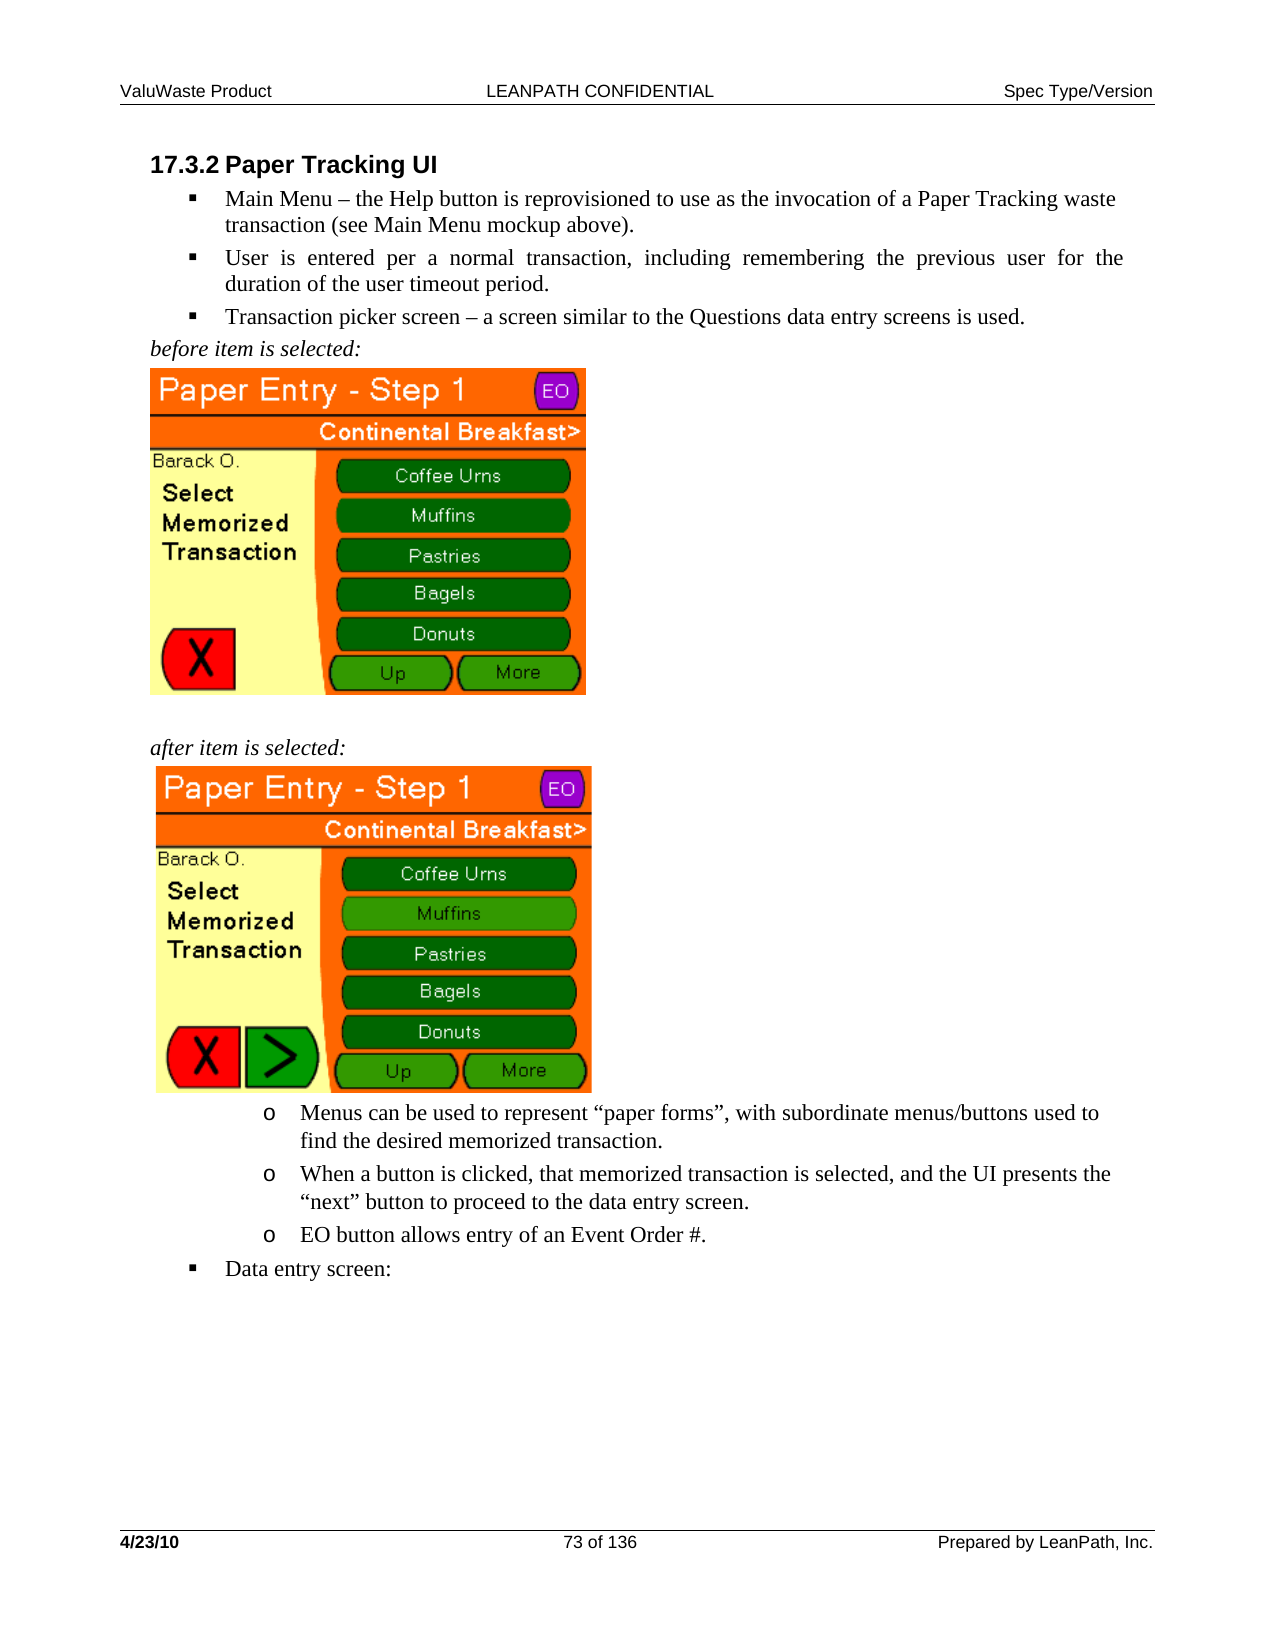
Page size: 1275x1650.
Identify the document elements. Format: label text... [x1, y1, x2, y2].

list When a button is clicked, that memorized transaction is selected, and the UI presents the “next” button to proceed to the data entry screen. [262, 1160, 1125, 1214]
text after item is selected: [150, 733, 1125, 760]
subtitle Paper Tracking UI [150, 150, 1125, 179]
list Transaction picker screen – a screen similar to the Questions data entry screens is used. [187, 303, 1125, 329]
list Menus can be used to represent “paper forms”, with subordinate menus/buttons used to find the desired memorized transaction. [262, 1099, 1125, 1153]
picture [155, 766, 592, 1093]
list Main Menu – the Help button is reprovisioned to use as the invocation of a Paper Tracking waste transaction (see Main Menu mockup above). [187, 185, 1125, 238]
text before item is selected: [150, 336, 1125, 362]
list User is entered per a normal transaction, including remembering the previous user for the duration of the user timeout period. [187, 244, 1125, 297]
list Data entry screen: [187, 1255, 1125, 1281]
list EO button allows entry of an Event Order #. [262, 1221, 1125, 1249]
picture [150, 368, 586, 695]
